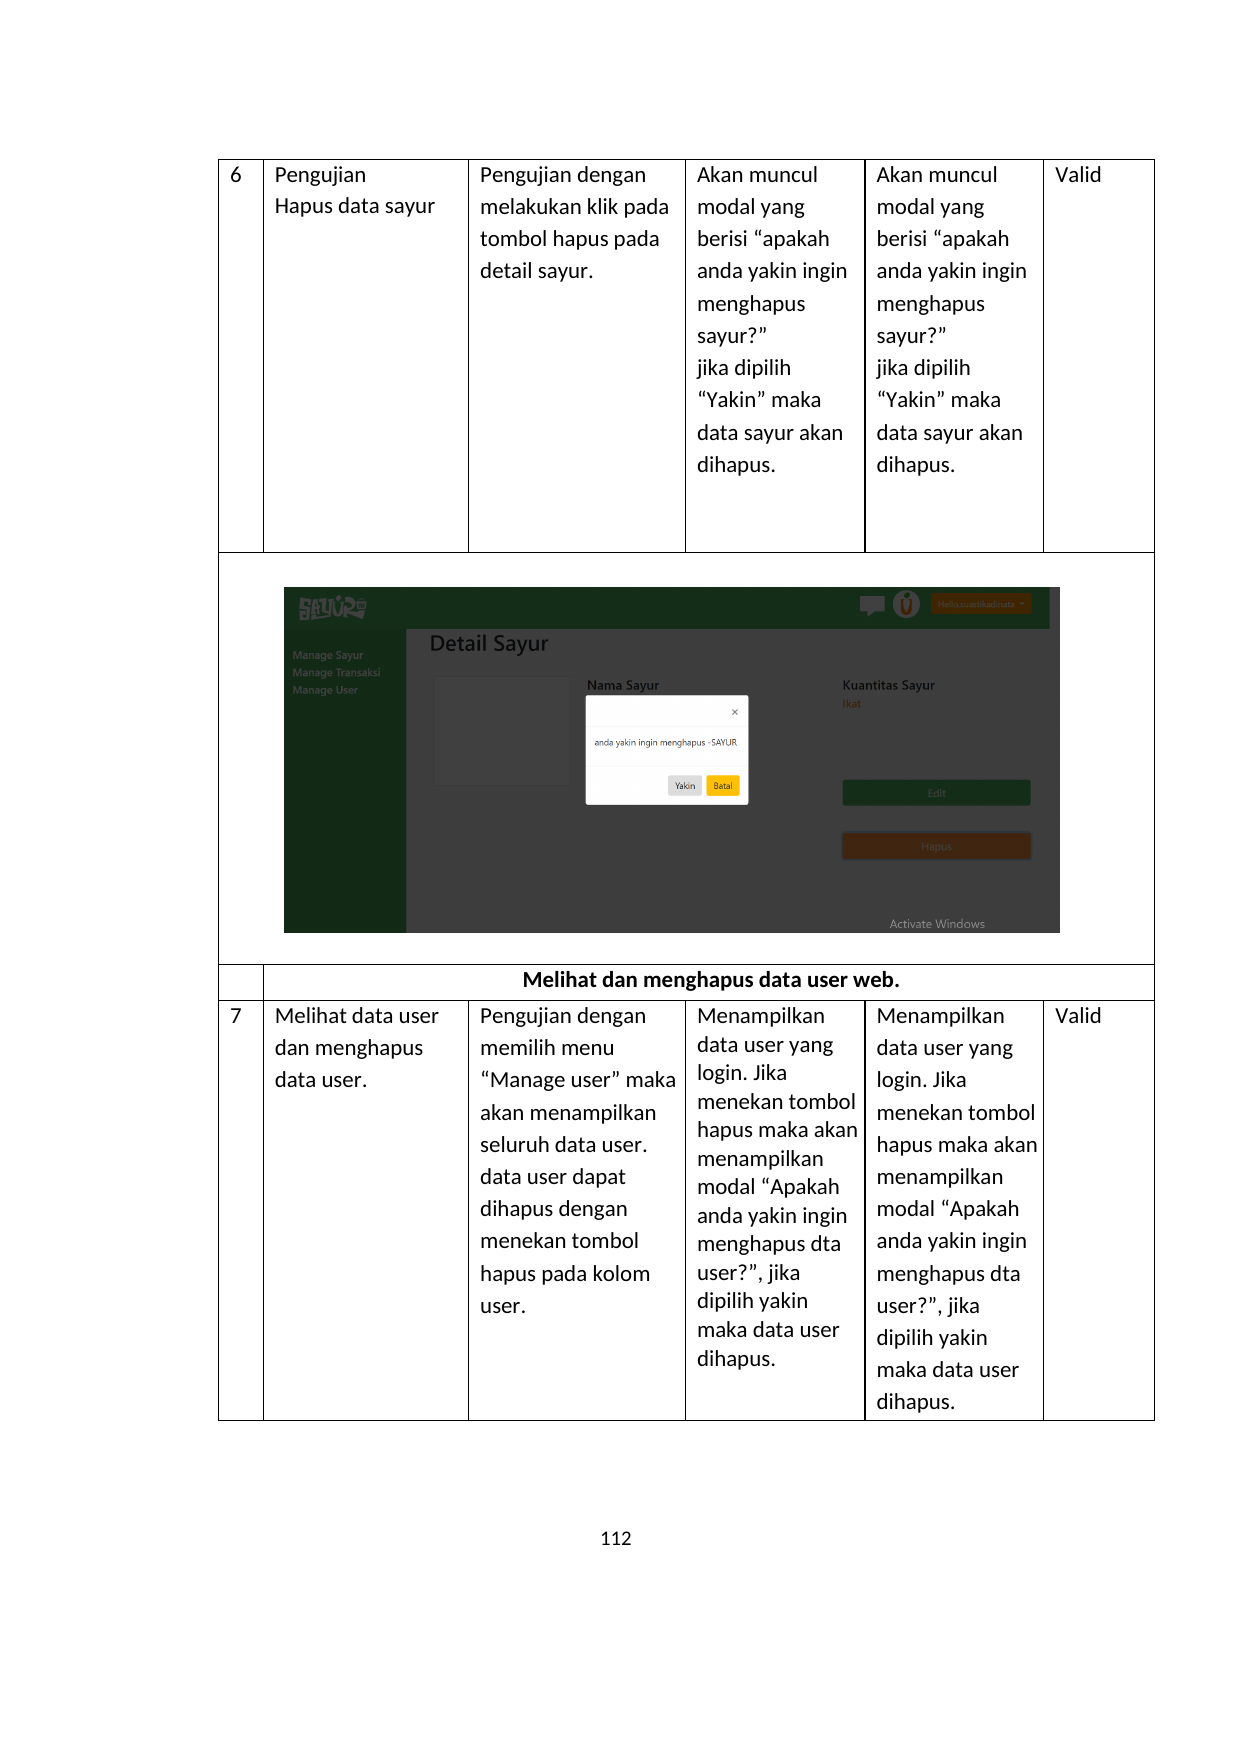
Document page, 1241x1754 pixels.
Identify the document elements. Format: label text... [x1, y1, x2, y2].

picture [284, 587, 1060, 933]
table_cell Akan muncul modal yang berisi “apakah anda yakin ingin menghapus sayur?” jika dipilih “Yakin” maka data sayur akan dihapus. [686, 160, 864, 552]
table_cell Pengujian dengan memilih menu “Manage user” maka akan menampilkan seluruh data user. data user dapat dihapus dengan menekan tombol hapus pada kolom user. [469, 1001, 685, 1420]
table_cell Valid [1044, 160, 1154, 552]
table_cell 7 [219, 1001, 263, 1420]
table_cell Menampilkan data user yang login. Jika menekan tombol hapus maka akan menampilkan modal “Apakah anda yakin ingin menghapus dta user?”, jika dipilih yakin maka data user dihapus. [866, 1001, 1043, 1420]
table_cell 6 [219, 160, 263, 552]
table_cell Melihat dan menghapus data user web. [264, 965, 1154, 1000]
table_cell Menampilkan data user yang login. Jika menekan tombol hapus maka akan menampilkan modal “Apakah anda yakin ingin menghapus dta user?”, jika dipilih yakin maka data user dihapus. [686, 1001, 864, 1420]
table_cell Pengujian dengan melakukan klik pada tombol hapus pada detail sayur. [469, 160, 685, 552]
table_cell Pengujian Hapus data sayur [264, 160, 468, 552]
table_cell [219, 553, 1154, 964]
table_cell [219, 965, 263, 1000]
table_cell Melihat data user dan menghapus data user. [264, 1001, 468, 1420]
table_cell Akan muncul modal yang berisi “apakah anda yakin ingin menghapus sayur?” jika dipilih “Yakin” maka data sayur akan dihapus. [866, 160, 1043, 552]
table_cell Valid [1044, 1001, 1154, 1420]
